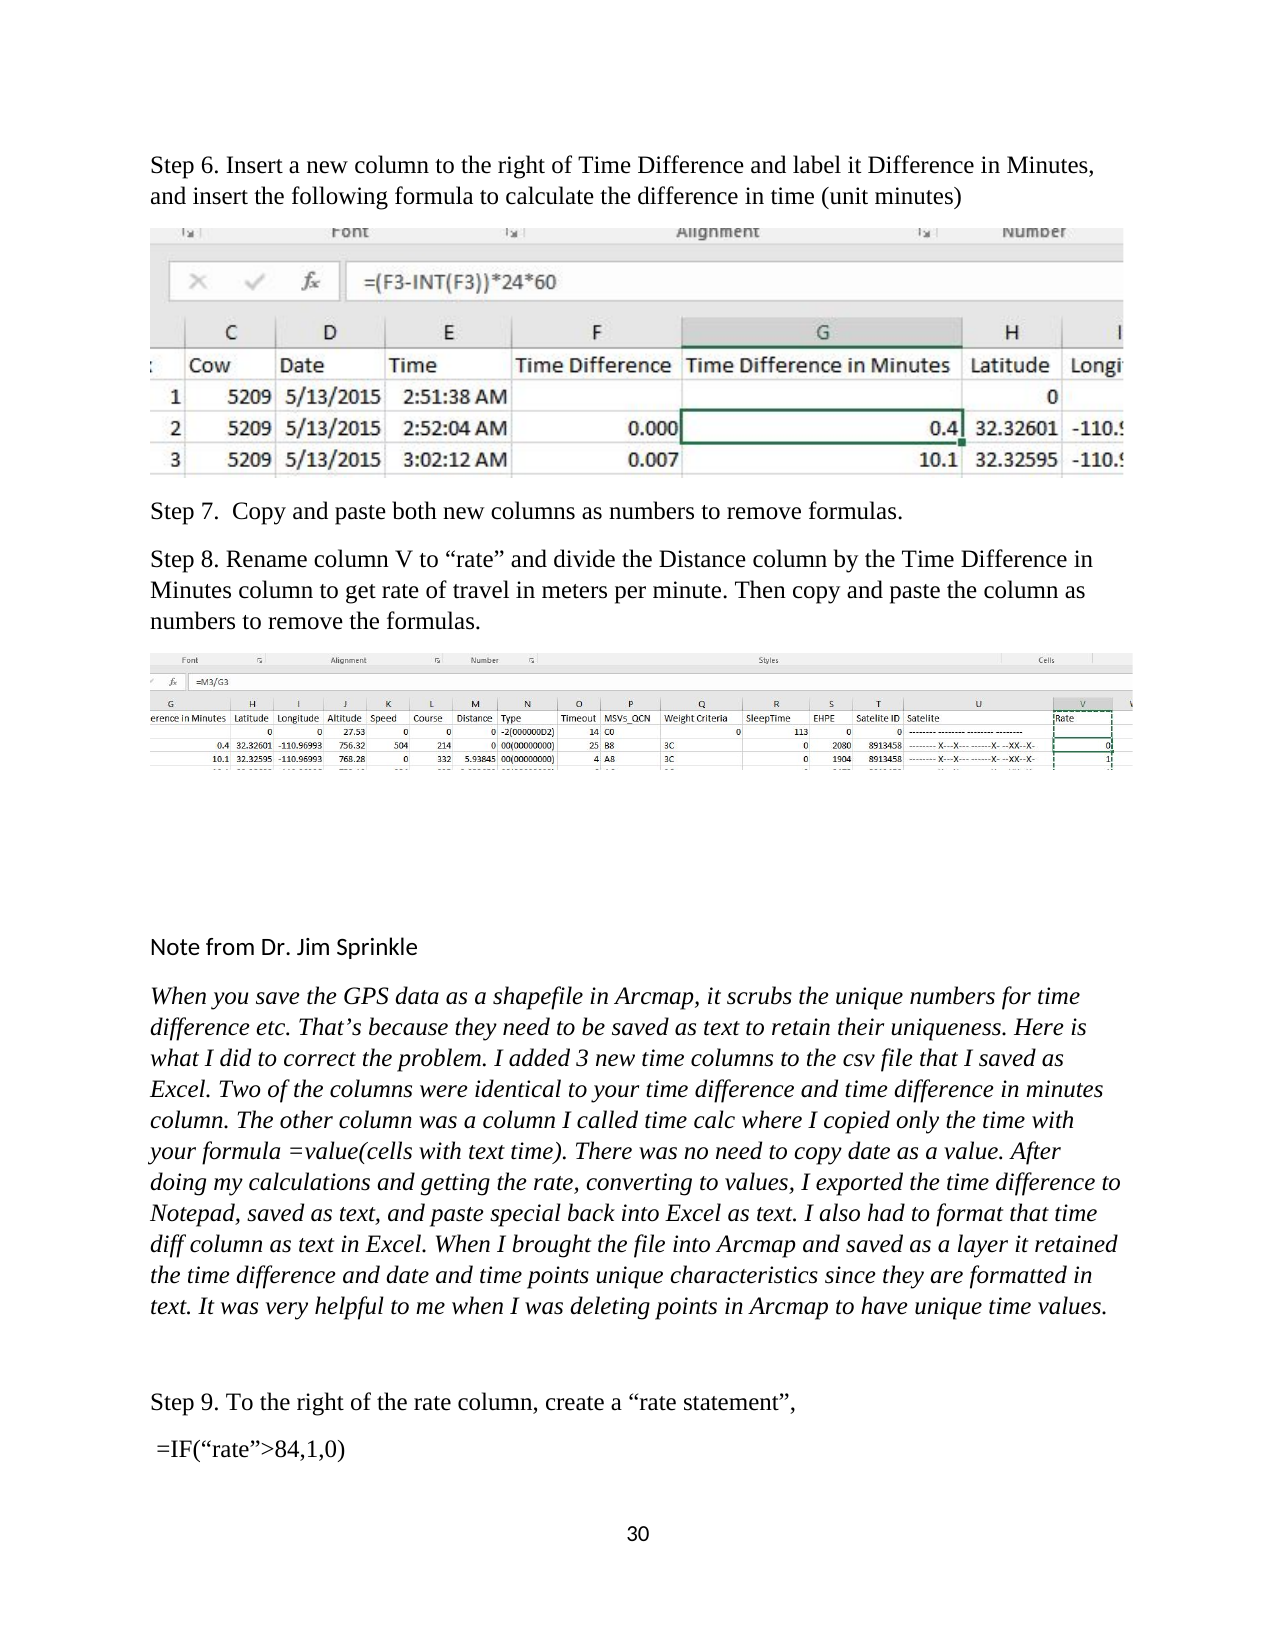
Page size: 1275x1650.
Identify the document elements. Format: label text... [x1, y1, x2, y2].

text =IF(“rate”>84,1,0) [150, 1434, 1125, 1463]
text When you save the GPS data as a shapefile in Arcmap, it scrubs the unique numbers for time difference etc. That’s because they need to be saved as text to retain their uniqueness. Here is what I did to correct the problem. I added 3 new time columns to the csv file that I saved as Excel. Two of the columns were identical to your time difference and time difference in minutes column. The other column was a column I called time calc where I copied only the time with your formula =value(cells with text time). There was no need to copy date as a value. After doing my calculations and getting the rate, converting to values, I exported the time difference to Notepad, saved as text, and paste special back into Excel as text. I also had to format that time diff column as text in Excel. When I brought the file into Arcmap and saved as a layer it retained the time difference and date and time points unique characteristics since they are formatted in text. It was very helpful to me when I was deleting points in Arcmap to have unique time values. [150, 981, 1125, 1320]
picture [150, 653, 1133, 770]
text Note from Dr. Jim Sprinkle [150, 931, 1125, 962]
text Step 9. To the right of the rate column, create a “rate statement”, [150, 1387, 1125, 1416]
picture [150, 228, 1124, 478]
text Step 8. Rename column V to “rate” and divide the Distance column by the Time Difference in Minutes column to get rate of travel in meters per minute. Then copy and paste the column as numbers to remove the formulas. [150, 544, 1125, 634]
text Step 6. Insert a new column to the right of Time Difference and label it Difference in Minutes, and insert the following formula to calculate the difference in time (unit minutes) [150, 150, 1125, 210]
text Step 7. Copy and paste both new columns as numbers to remove formulas. [150, 496, 1125, 525]
